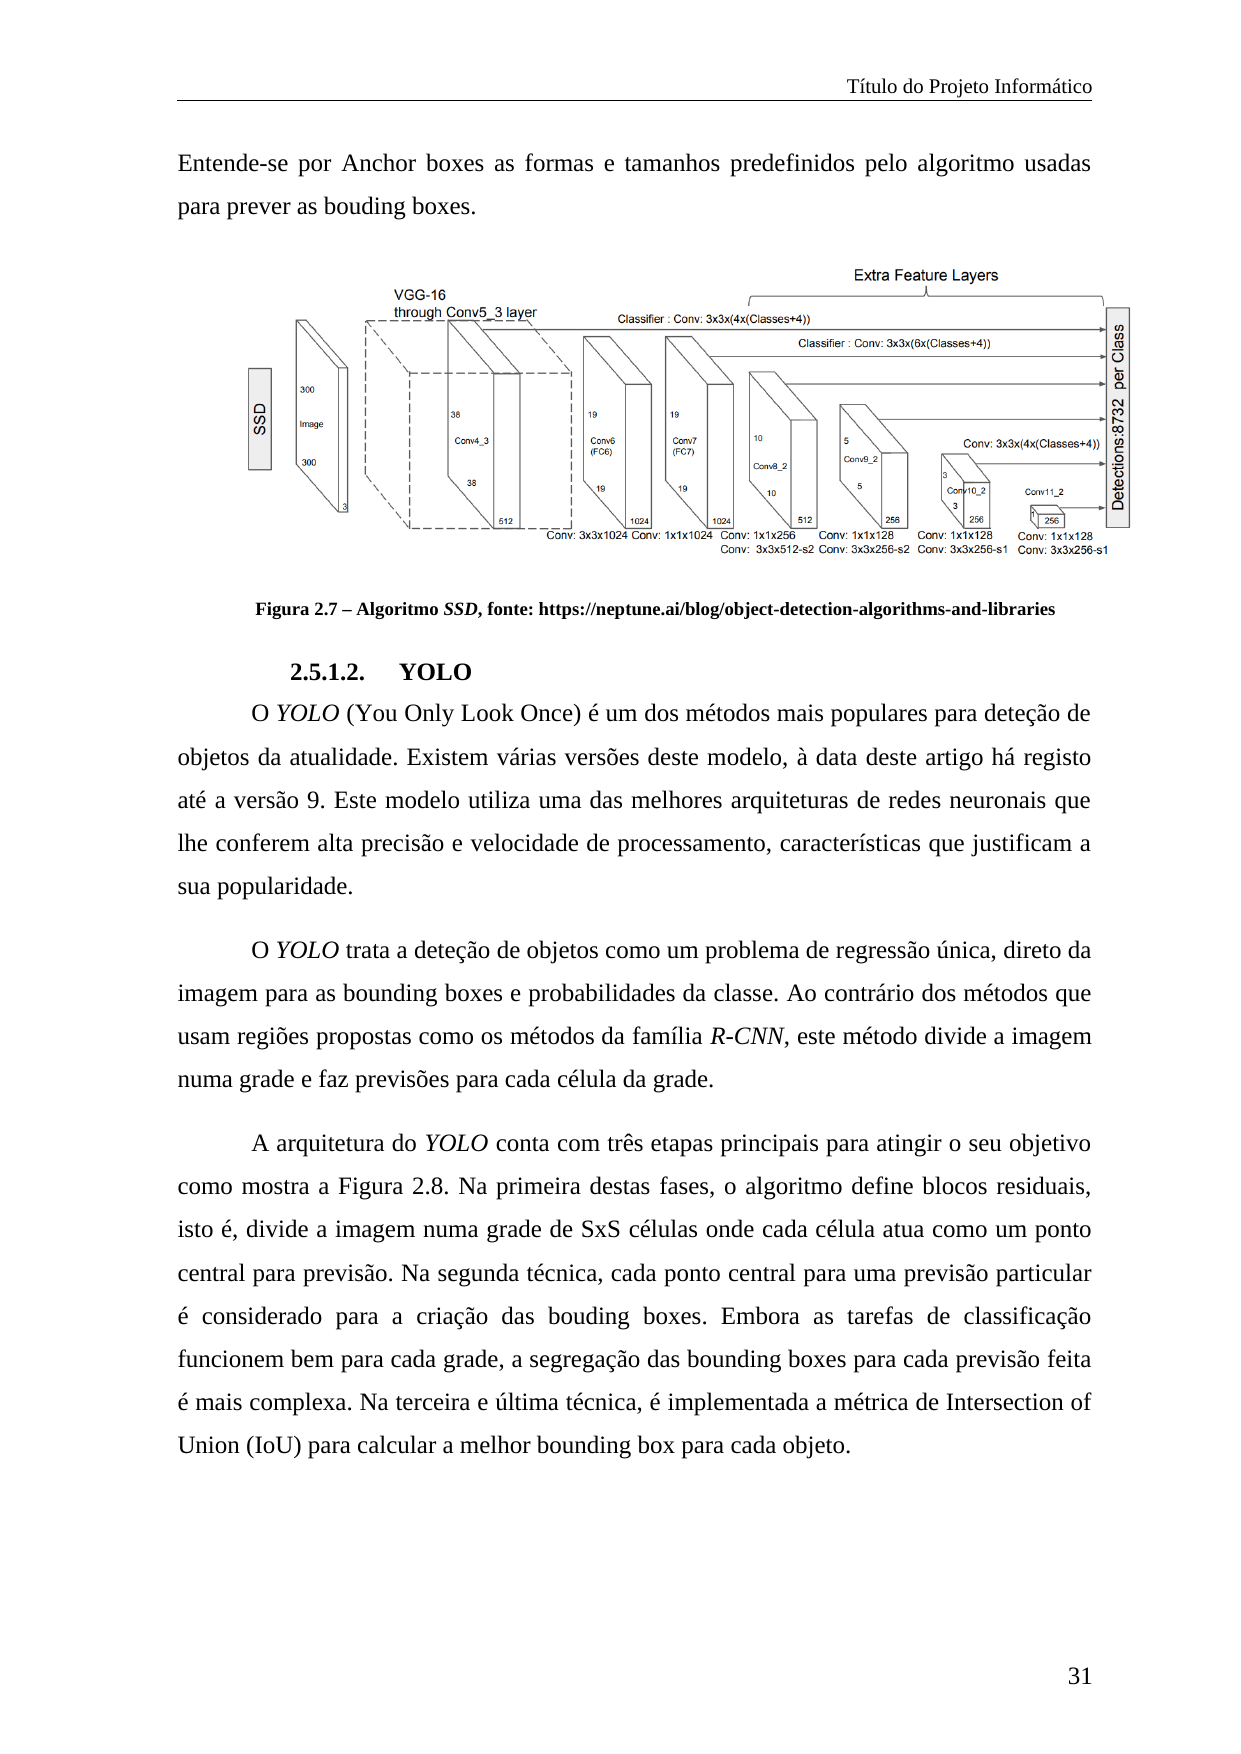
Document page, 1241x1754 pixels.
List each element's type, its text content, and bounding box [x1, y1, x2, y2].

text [177, 148, 1092, 219]
subtitle YOLO [290, 657, 1092, 686]
picture [218, 254, 1134, 563]
text O YOLO trata a deteção de objetos como um problema de regressão única, direto da imagem para as bounding boxes e probabilidades da classe. Ao contrário dos métodos que usam regiões propostas como os métodos da família R-CNN, este método divide a imagem numa grade e faz previsões para cada célula da grade. [177, 935, 1092, 1093]
text A arquitetura do YOLO conta com três etapas principais para atingir o seu objetivo como mostra a Figura 2.8. Na primeira destas fases, o algoritmo define blocos residuais, isto é, divide a imagem numa grade de SxS células onde cada célula atua como um ponto central para previsão. Na segunda técnica, cada ponto central para uma previsão particular é considerado para a criação das bouding boxes. Embora as tarefas de classificação funcionem bem para cada grade, a segregação das bounding boxes para cada previsão feita é mais complexa. Na terceira e última técnica, é implementada a métrica de Intersection of Union (IoU) para calcular a melhor bounding box para cada objeto. [177, 1128, 1092, 1459]
text O YOLO (You Only Look Once) é um dos métodos mais populares para deteção de objetos da atualidade. Existem várias versões deste modelo, à data deste artigo há registo até a versão 9. Este modelo utiliza uma das melhores arquiteturas de redes neuronais que lhe conferem alta precisão e velocidade de processamento, características que justificam a sua popularidade. [177, 698, 1092, 900]
text Figura 2.7 – Algoritmo SSD, fonte: https://neptune.ai/blog/object-detection-algorithms-and-libraries [177, 598, 1092, 620]
